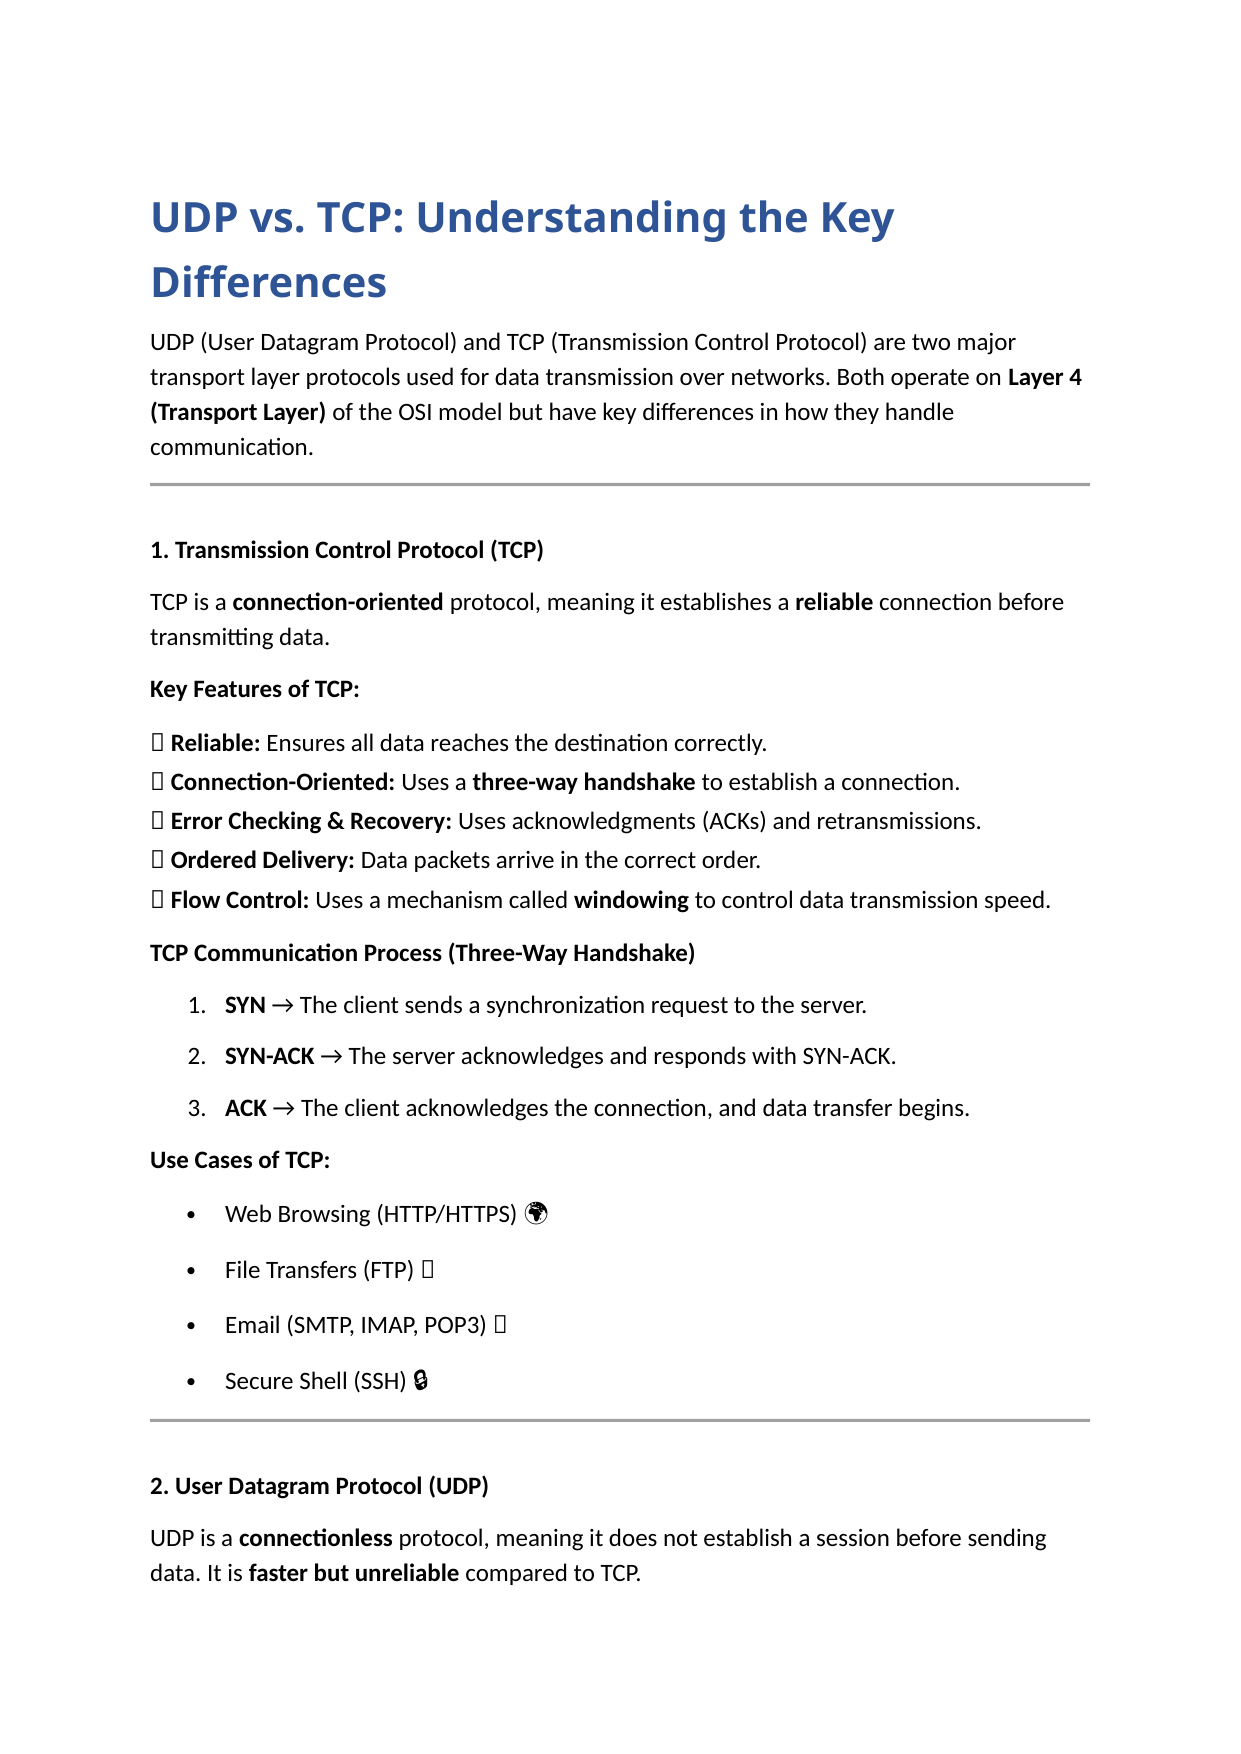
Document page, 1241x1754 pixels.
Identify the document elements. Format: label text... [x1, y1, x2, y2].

text UDP (User Datagram Protocol) and TCP (Transmission Control Protocol) are two major transport layer protocols used for data transmission over networks. Both operate on Layer 4 (Transport Layer) of the OSI model but have key differences in how they handle communication. [150, 326, 1090, 462]
list Secure Shell (SSH) 🔒 [187, 1363, 1090, 1397]
text ✅ Reliable: Ensures all data reaches the destination correctly. ✅ Connection-Oriented: Uses a three-way handshake to establish a connection. ✅ Error Checking & Recovery: Uses acknowledgments (ACKs) and retransmissions. ✅ Ordered Delivery: Data packets arrive in the correct order. ✅ Flow Control: Uses a mechanism called windowing to control data transmission speed. [150, 724, 1090, 915]
text 2. User Datagram Protocol (UDP) [150, 1470, 1090, 1501]
text Key Features of TCP: [150, 673, 1090, 703]
list File Transfers (FTP) 📂 [187, 1251, 1090, 1285]
list SYN-ACK → The server acknowledges and responds with SYN-ACK. [187, 1040, 1090, 1071]
list Web Browsing (HTTP/HTTPS) 🌍 [187, 1195, 1090, 1229]
text Use Cases of TCP: [150, 1144, 1090, 1174]
text TCP is a connection-oriented protocol, meaning it establishes a reliable connection before transmitting data. [150, 586, 1090, 652]
text TCP Communication Process (Three-Way Handshake) [150, 937, 1090, 968]
subtitle UDP vs. TCP: Understanding the Key Differences [150, 187, 1090, 309]
text UDP is a connectionless protocol, meaning it does not establish a session before sending data. It is faster but unreliable compared to TCP. [150, 1522, 1090, 1588]
list ACK → The client acknowledges the connection, and data transfer begins. [187, 1092, 1090, 1123]
text 1. Transmission Control Protocol (TCP) [150, 534, 1090, 565]
list Email (SMTP, IMAP, POP3) 📧 [187, 1307, 1090, 1341]
list SYN → The client sends a synchronization request to the server. [187, 989, 1090, 1019]
